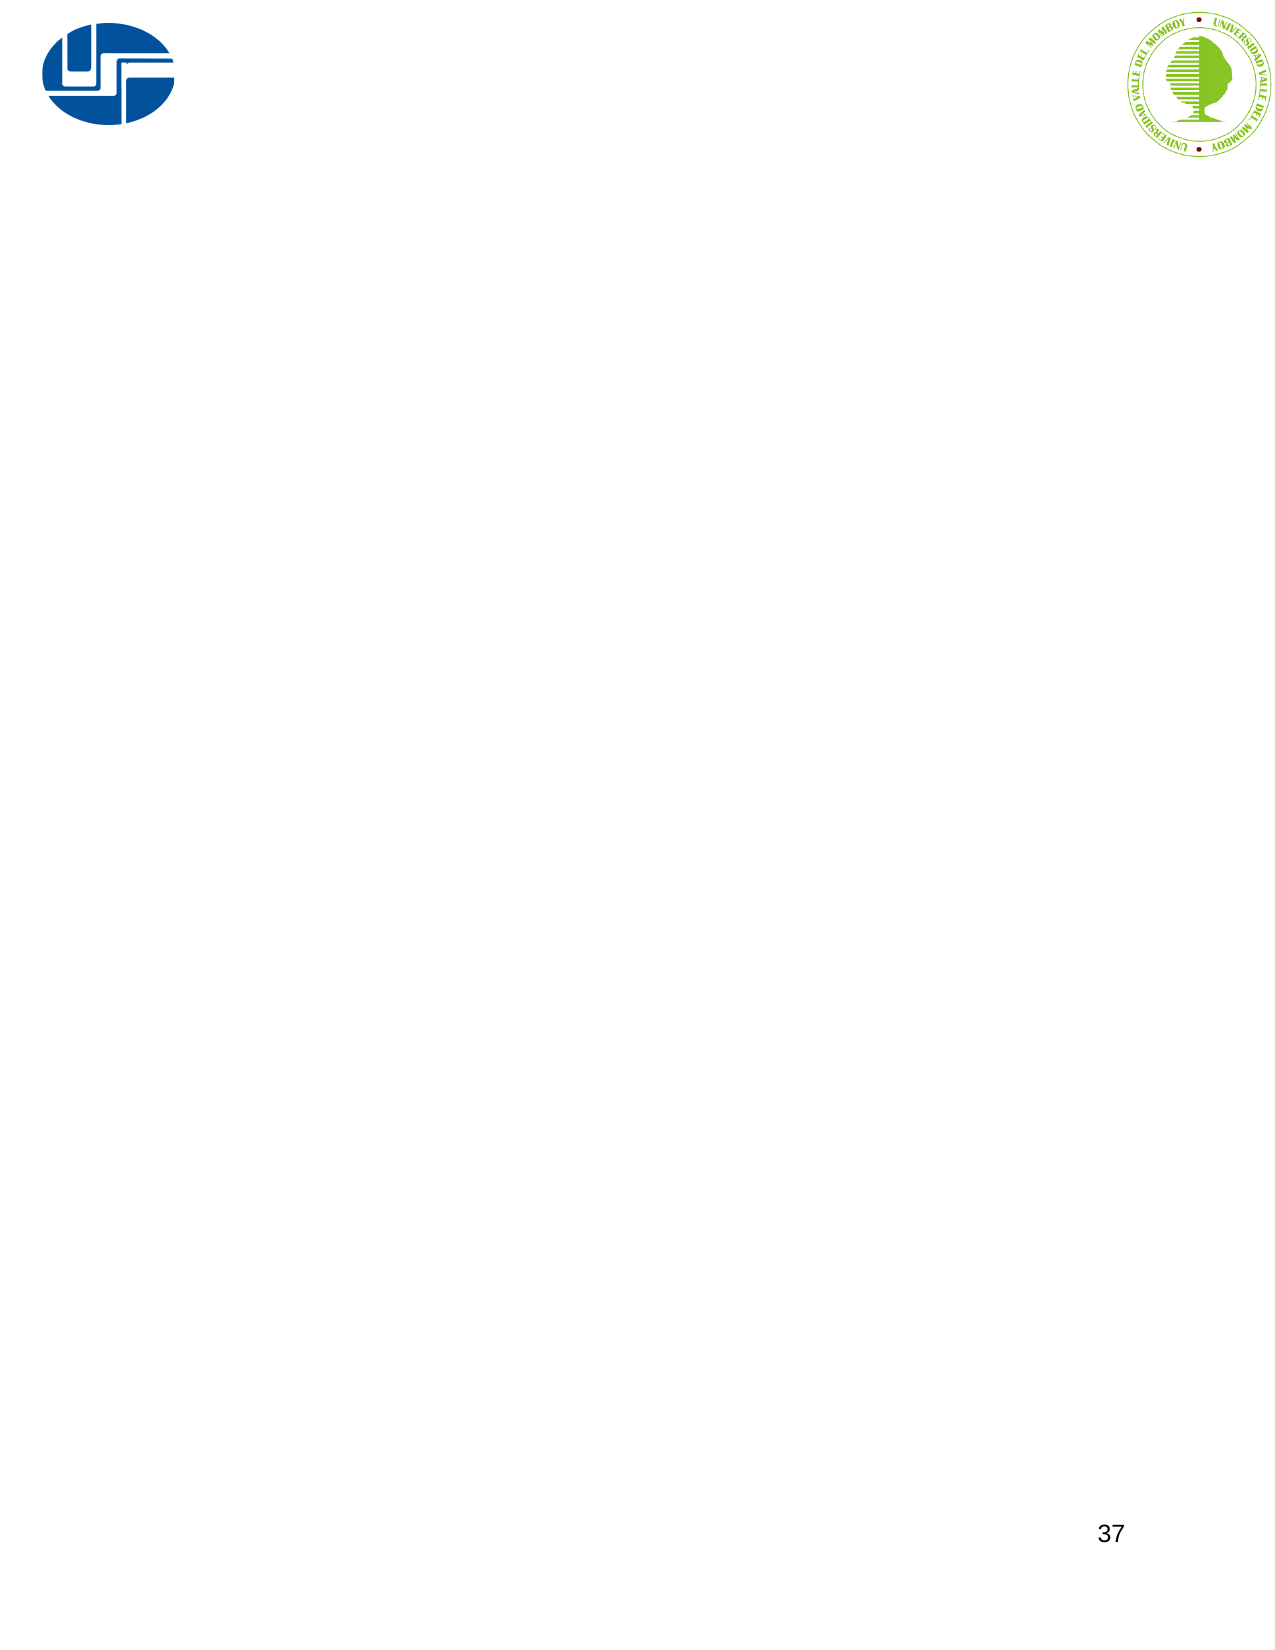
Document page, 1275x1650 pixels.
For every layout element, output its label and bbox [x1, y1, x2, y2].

picture [42, 23, 175, 125]
picture [1123, 7, 1275, 160]
